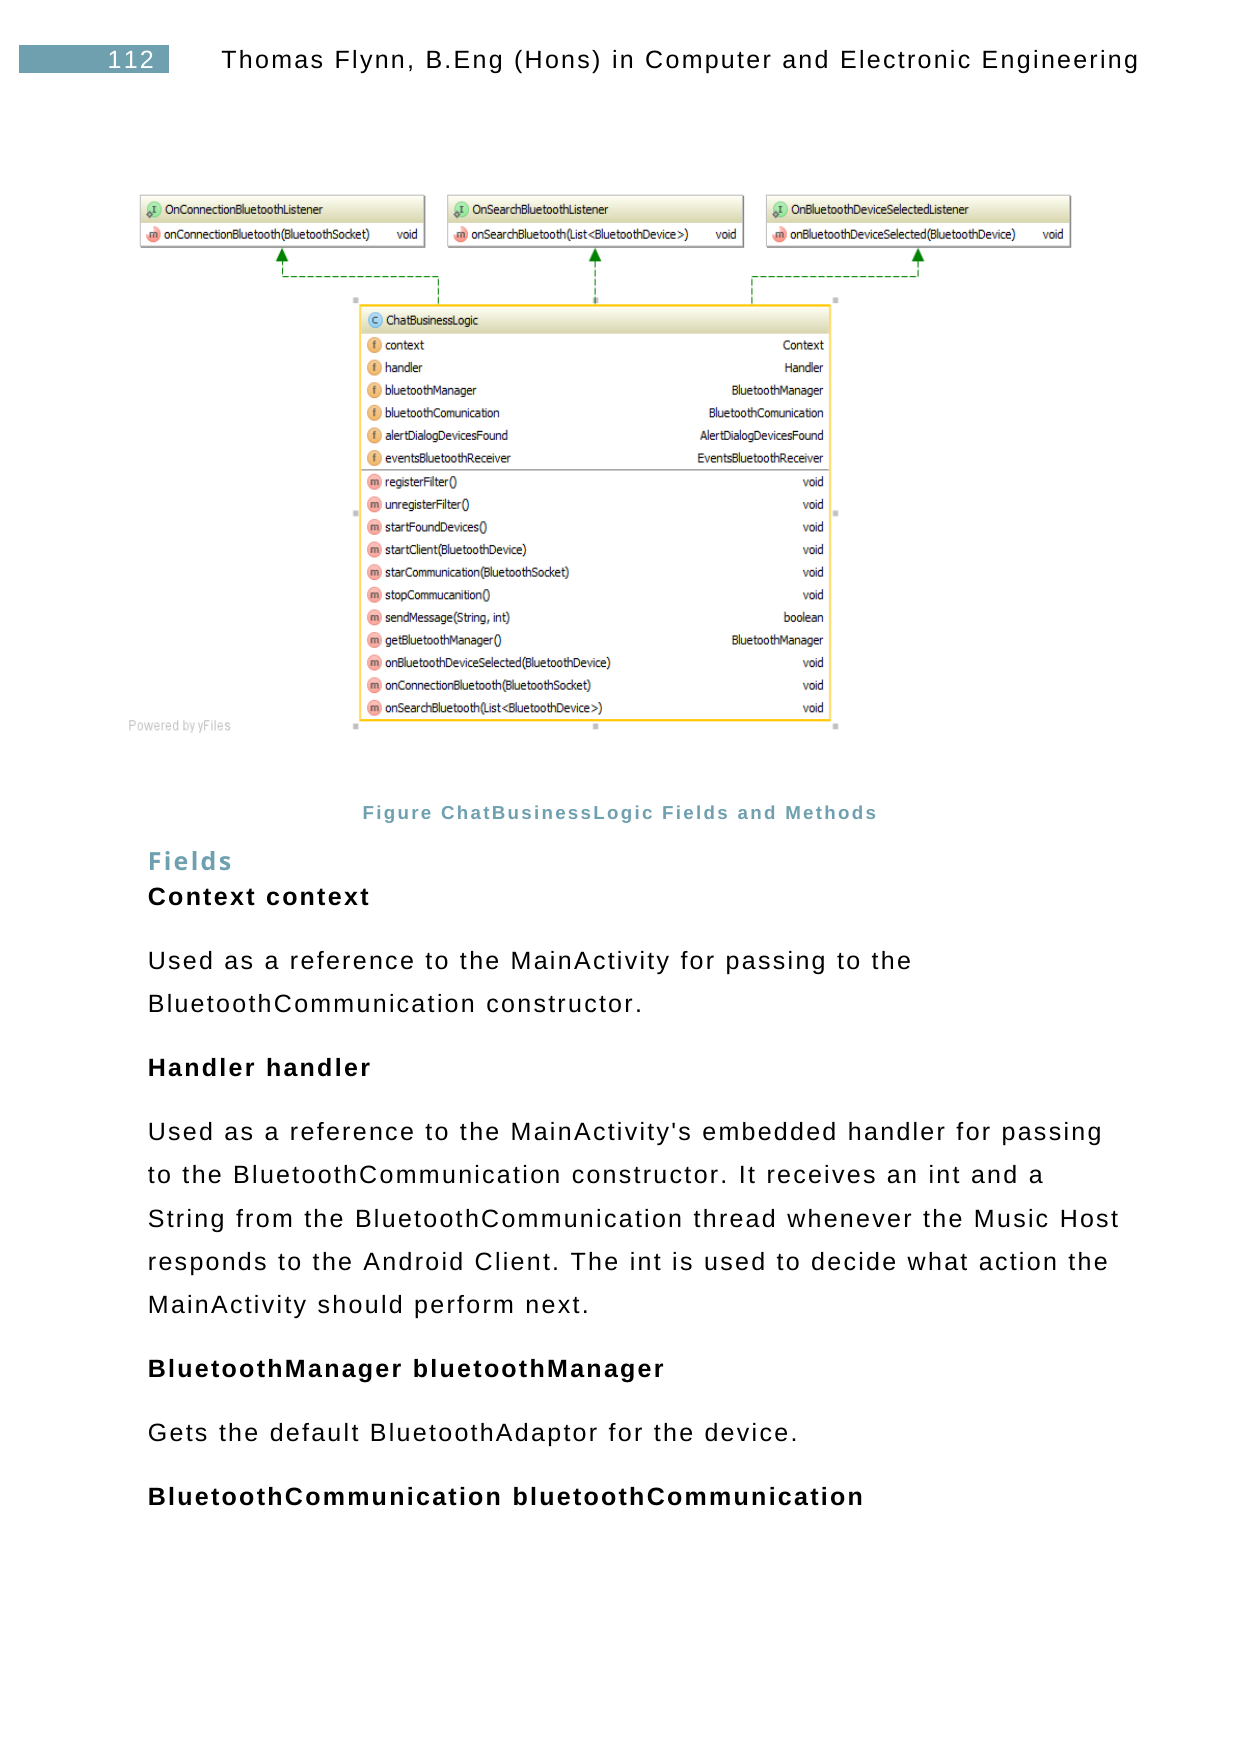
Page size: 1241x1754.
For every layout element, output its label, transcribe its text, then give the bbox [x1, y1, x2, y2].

text BluetoothCommunication bluetoothCommunication [148, 1482, 1122, 1511]
subtitle Fields [148, 843, 1122, 877]
text Handler handler [148, 1053, 1122, 1082]
text Used as a reference to the MainActivity for passing to the BluetoothCommunication constructor. [148, 946, 1122, 1018]
text Used as a reference to the MainActivity's embedded handler for passing to the BluetoothCommunication constructor. It receives an int and a String from the BluetoothCommunication thread whenever the Music Host responds to the Android Client. The int is used to decide what action the MainActivity should perform next. [148, 1117, 1122, 1319]
text Gets the default BluetoothAdaptor for the device. [148, 1418, 1122, 1447]
text BluetoothManager bluetoothManager [148, 1354, 1122, 1383]
picture [118, 172, 1092, 744]
text Context context [148, 882, 1122, 911]
